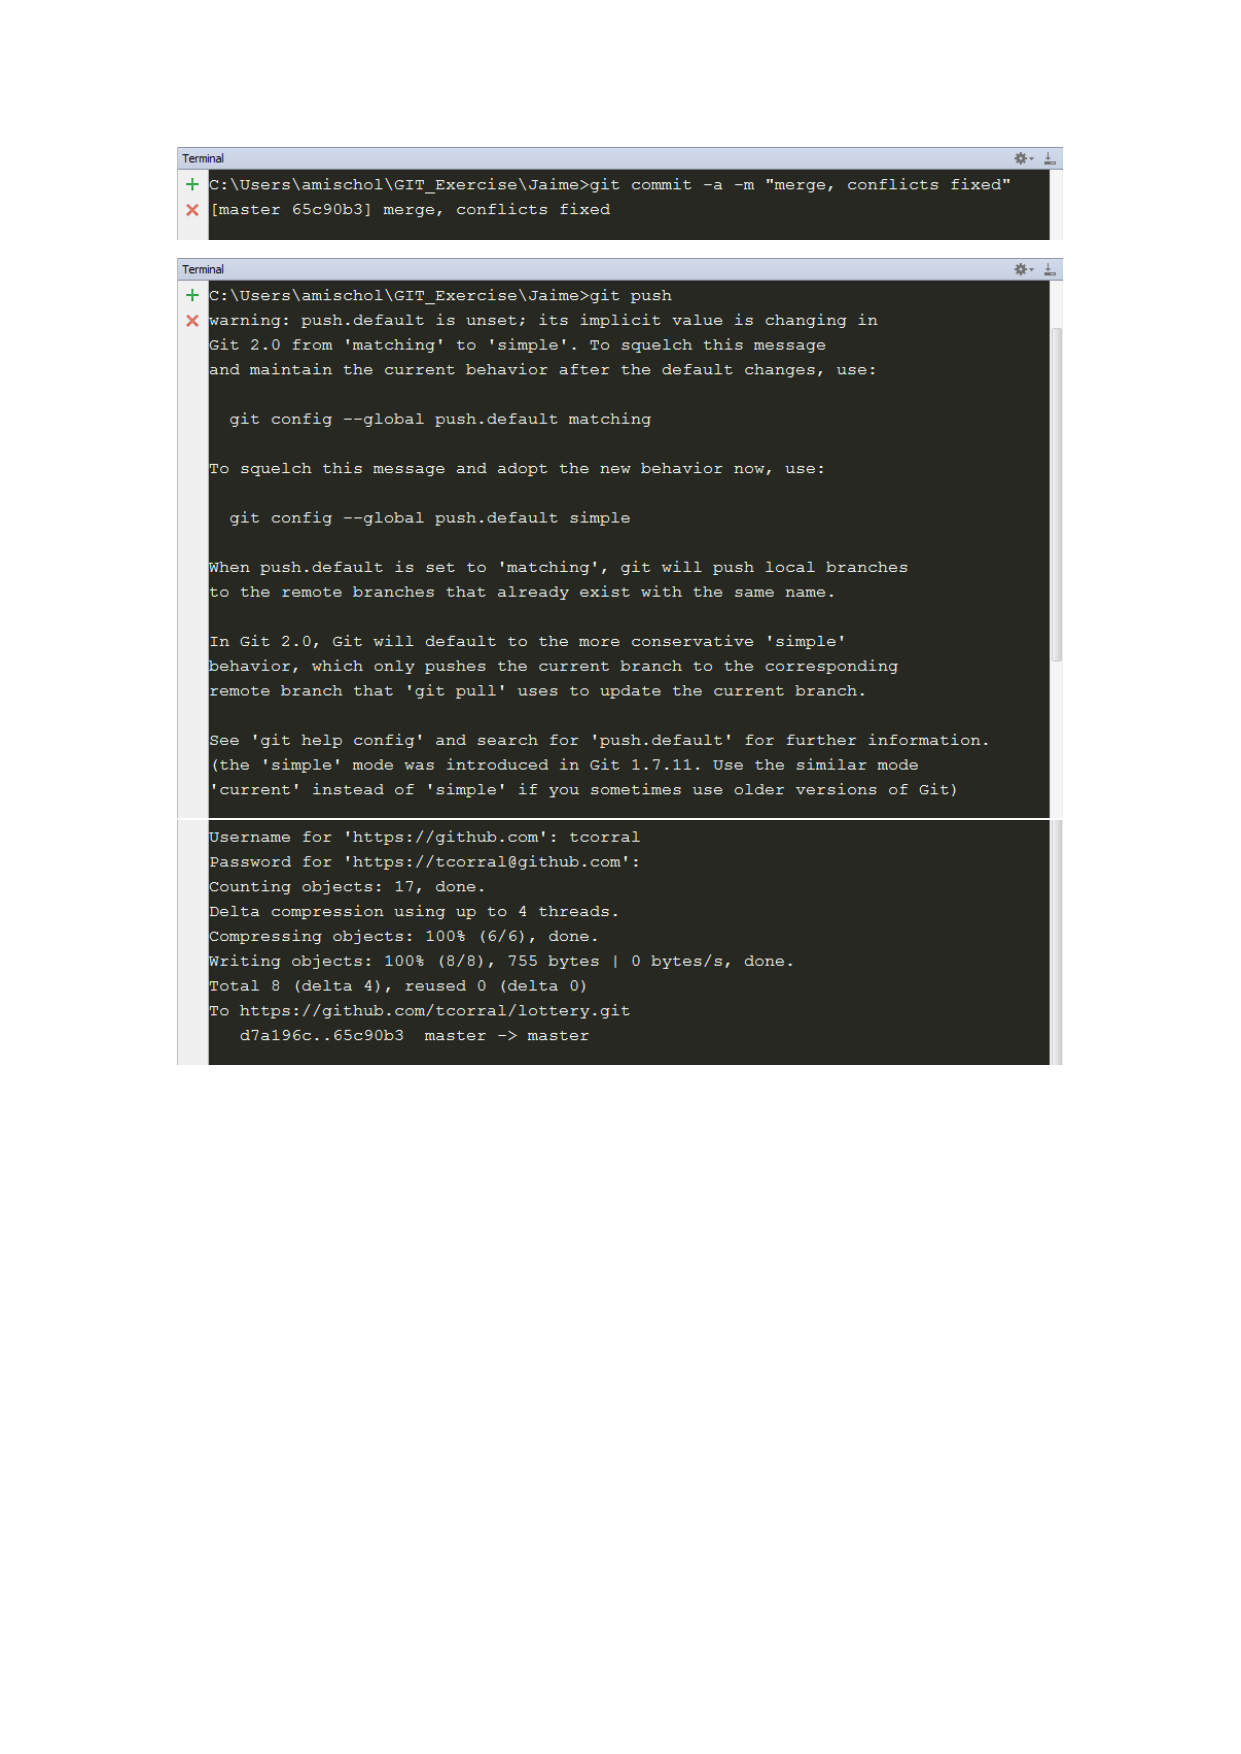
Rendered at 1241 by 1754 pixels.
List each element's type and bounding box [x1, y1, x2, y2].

picture [177, 820, 1063, 1065]
picture [177, 147, 1063, 240]
picture [177, 258, 1063, 818]
